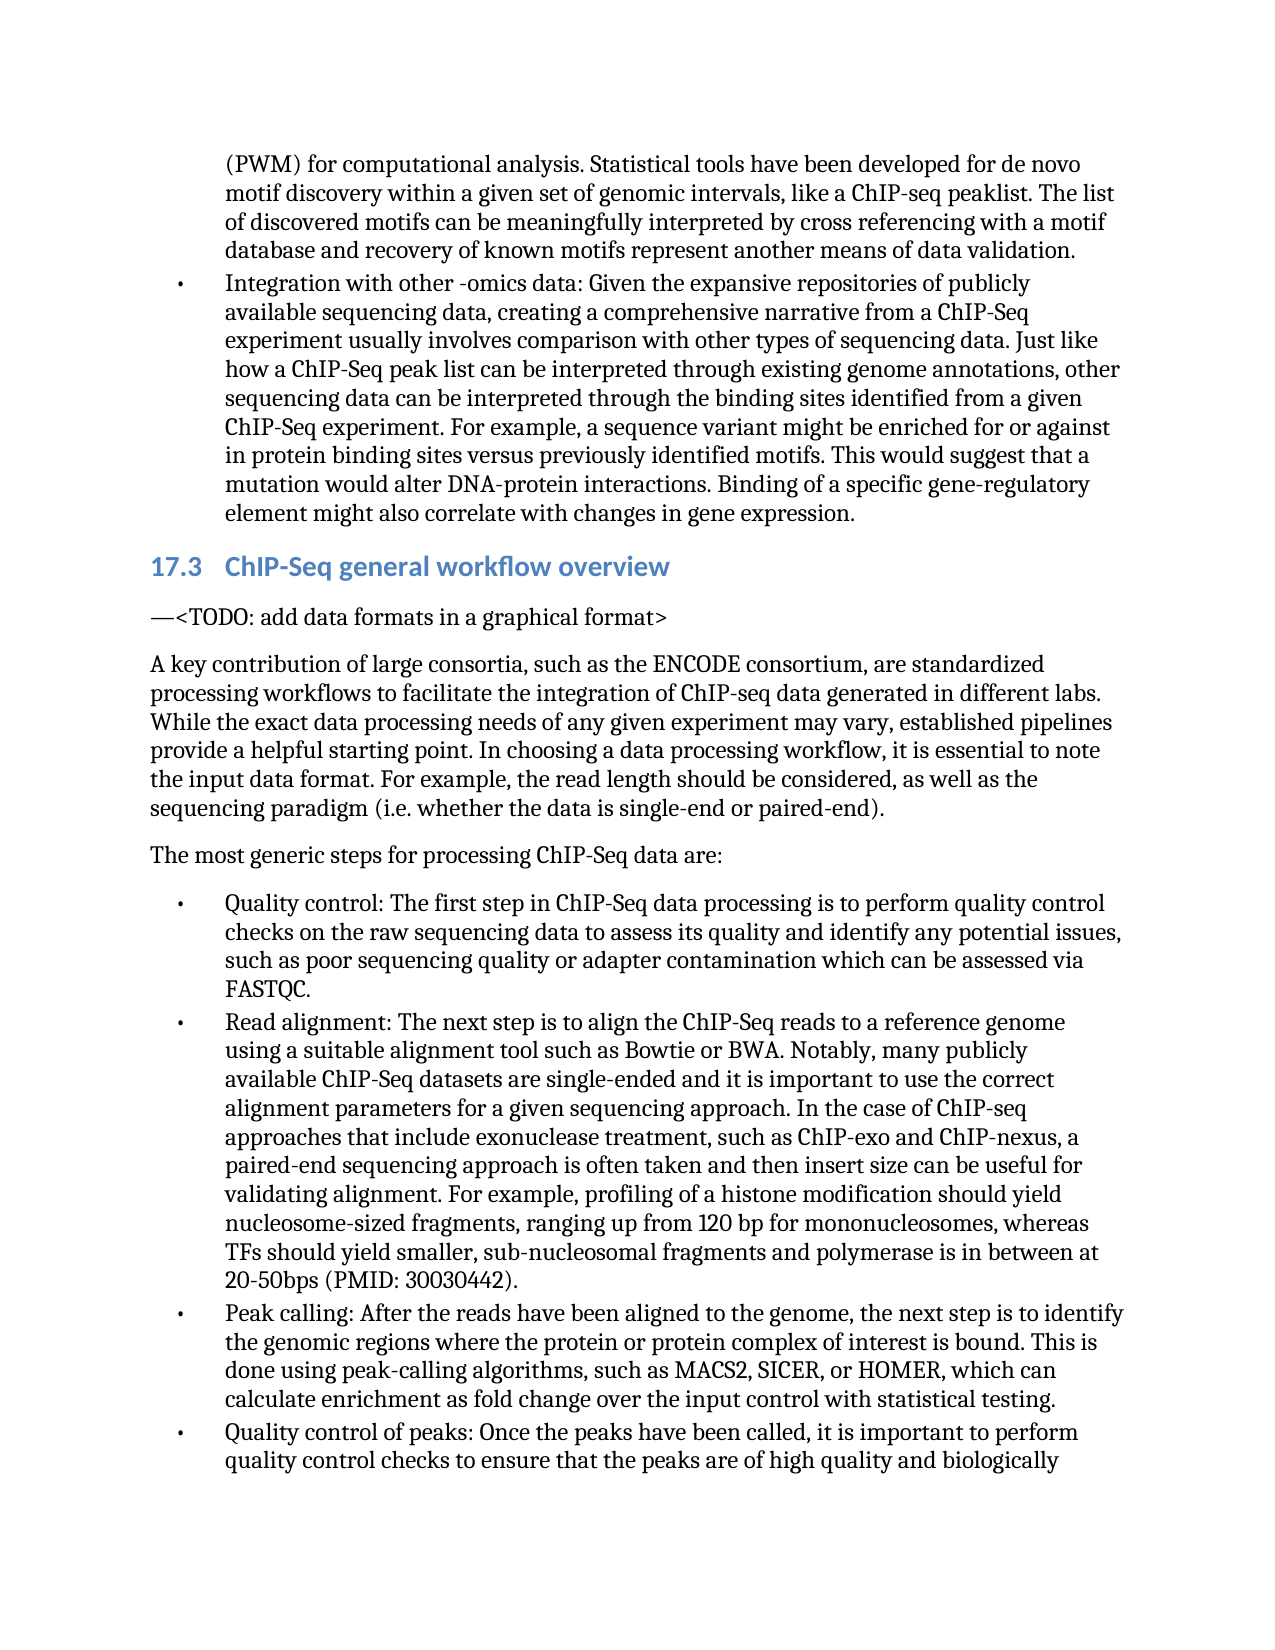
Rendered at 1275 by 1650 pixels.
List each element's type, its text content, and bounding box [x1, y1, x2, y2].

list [175, 1418, 1125, 1475]
list Read alignment: The next step is to align the ChIP-Seq reads to a reference genome using a suitable alignment tool such as Bowtie or BWA. Notably, many publicly available ChIP-Seq datasets are single-ended and it is important to use the correct alignment parameters for a given sequencing approach. In the case of ChIP-seq approaches that include exonuclease treatment, such as ChIP-exo and ChIP-nexus, a paired-end sequencing approach is often taken and then insert size can be useful for validating alignment. For example, profiling of a histone modification should yield nucleosome-sized fragments, ranging up from 120 bp for mononucleosomes, whereas TFs should yield smaller, sub-nucleosomal fragments and polymerase is in between at 20-50bps (PMID: 30030442). [175, 1008, 1125, 1295]
text —<TODO: add data formats in a graphical format> [150, 603, 1125, 631]
list Peak calling: After the reads have been aligned to the genome, the next step is to identify the genomic regions where the protein or protein complex of interest is bound. This is done using peak-calling algorithms, such as MACS2, SICER, or HOMER, which can calculate enrichment as fold change over the input control with statistical testing. [175, 1299, 1125, 1414]
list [175, 150, 1125, 265]
list Quality control: The first step in ChIP-Seq data processing is to perform quality control checks on the raw sequencing data to assess its quality and identify any potential issues, such as poor sequencing quality or adapter contamination which can be assessed via FASTQC. [175, 889, 1125, 1004]
subtitle 17.3 ChIP-Seq general workflow overview [150, 548, 1125, 584]
text A key contribution of large consortia, such as the ENCODE consortium, are standardized processing workflows to facilitate the integration of ChIP-seq data generated in different labs. While the exact data processing needs of any given experiment may vary, established pipelines provide a helpful starting point. In choosing a data processing workflow, it is essential to note the input data format. For example, the read length should be considered, as well as the sequencing paradigm (i.e. whether the data is single-end or paired-end). [150, 650, 1125, 823]
list Integration with other -omics data: Given the expansive repositories of publicly available sequencing data, creating a comprehensive narrative from a ChIP-Seq experiment usually involves comparison with other types of sequencing data. Just like how a ChIP-Seq peak list can be interpreted through existing genome annotations, other sequencing data can be interpreted through the binding sites identified from a given ChIP-Seq experiment. For example, a sequence variant might be enriched for or against in protein binding sites versus previously identified motifs. This would suggest that a mutation would alter DNA-protein interactions. Binding of a specific gene-regulatory element might also correlate with changes in gene expression. [175, 269, 1125, 527]
text The most generic steps for processing ChIP-Seq data are: [150, 841, 1125, 870]
